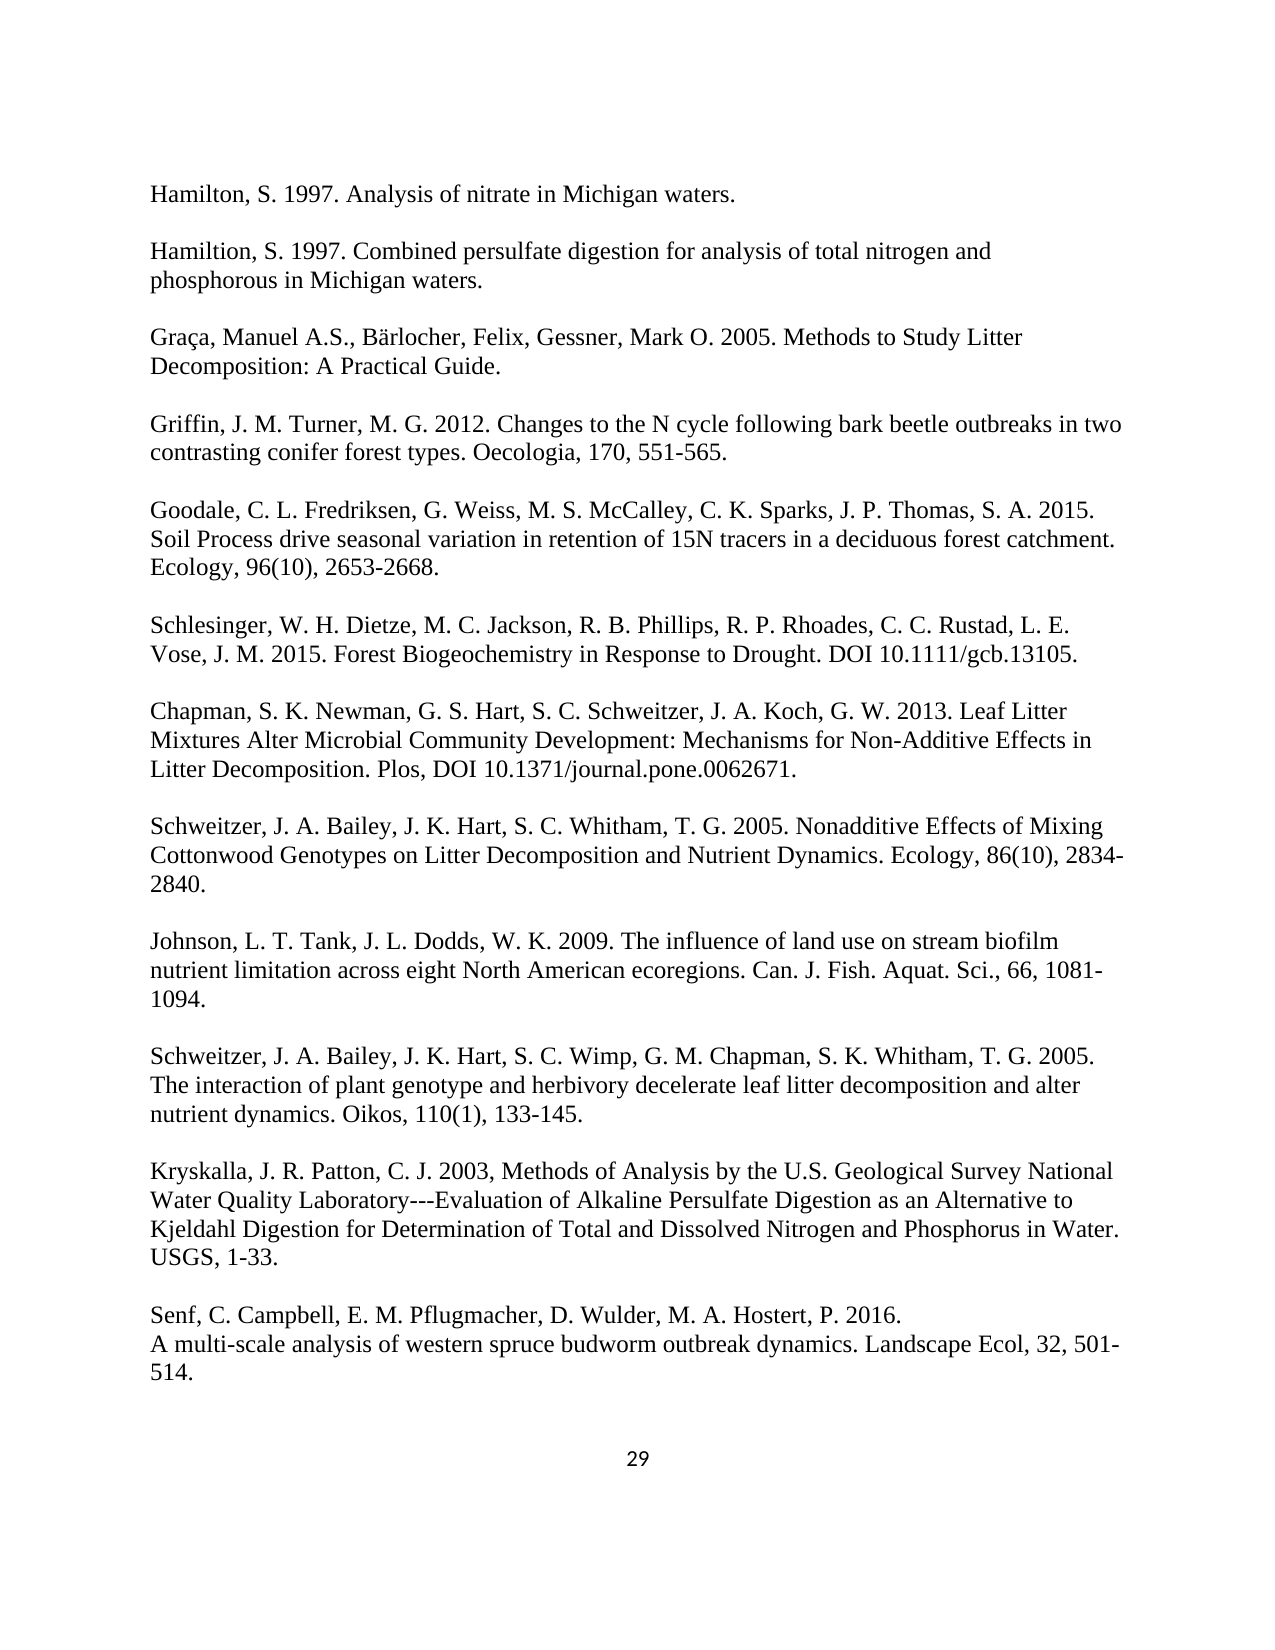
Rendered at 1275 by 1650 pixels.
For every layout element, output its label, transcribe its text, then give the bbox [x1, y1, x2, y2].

text Johnson, L. T. Tank, J. L. Dodds, W. K. 2009. The influence of land use on stream biofilm nutrient limitation across eight North American ecoregions. Can. J. Fish. Aquat. Sci., 66, 1081-1094. [150, 926, 1125, 1012]
text A multi-scale analysis of western spruce budworm outbreak dynamics. Landscape Ecol, 32, 501-514. [150, 1329, 1125, 1386]
text Kryskalla, J. R. Patton, C. J. 2003, Methods of Analysis by the U.S. Geological Survey National Water Quality Laboratory---Evaluation of Alkaline Persulfate Digestion as an Alternative to Kjeldahl Digestion for Determination of Total and Dissolved Nitrogen and Phosphorus in Water. USGS, 1-33. [150, 1156, 1125, 1271]
text Schweitzer, J. A. Bailey, J. K. Hart, S. C. Whitham, T. G. 2005. Nonadditive Effects of Mixing Cottonwood Genotypes on Litter Decomposition and Nutrient Dynamics. Ecology, 86(10), 2834-2840. [150, 811, 1125, 897]
text Schlesinger, W. H. Dietze, M. C. Jackson, R. B. Phillips, R. P. Rhoades, C. C. Rustad, L. E. Vose, J. M. 2015. Forest Biogeochemistry in Response to Drought. DOI 10.1111/gcb.13105. [150, 610, 1125, 667]
text Chapman, S. K. Newman, G. S. Hart, S. C. Schweitzer, J. A. Koch, G. W. 2013. Leaf Litter Mixtures Alter Microbial Community Development: Mechanisms for Non-Additive Effects in Litter Decomposition. Plos, DOI 10.1371/journal.pone.0062671. [150, 696, 1125, 782]
text Schweitzer, J. A. Bailey, J. K. Hart, S. C. Wimp, G. M. Chapman, S. K. Whitham, T. G. 2005. The interaction of plant genotype and herbivory decelerate leaf litter decomposition and alter nutrient dynamics. Oikos, 110(1), 133-145. [150, 1041, 1125, 1127]
text Hamiltion, S. 1997. Combined persulfate digestion for analysis of total nitrogen and phosphorous in Michigan waters. [150, 236, 1125, 294]
text Graça, Manuel A.S., Bärlocher, Felix, Gessner, Mark O. 2005. Methods to Study Litter Decomposition: A Practical Guide. [150, 322, 1125, 380]
text Griffin, J. M. Turner, M. G. 2012. Changes to the N cycle following bark beetle outbreaks in two contrasting conifer forest types. Oecologia, 170, 551-565. [150, 409, 1125, 466]
text Hamilton, S. 1997. Analysis of nitrate in Michigan waters. [150, 179, 1125, 207]
text Goodale, C. L. Fredriksen, G. Weiss, M. S. McCalley, C. K. Sparks, J. P. Thomas, S. A. 2015. Soil Process drive seasonal variation in retention of 15N tracers in a deciduous forest catchment. Ecology, 96(10), 2653-2668. [150, 495, 1125, 581]
text Senf, C. Campbell, E. M. Pflugmacher, D. Wulder, M. A. Hostert, P. 2016. [150, 1300, 1125, 1329]
